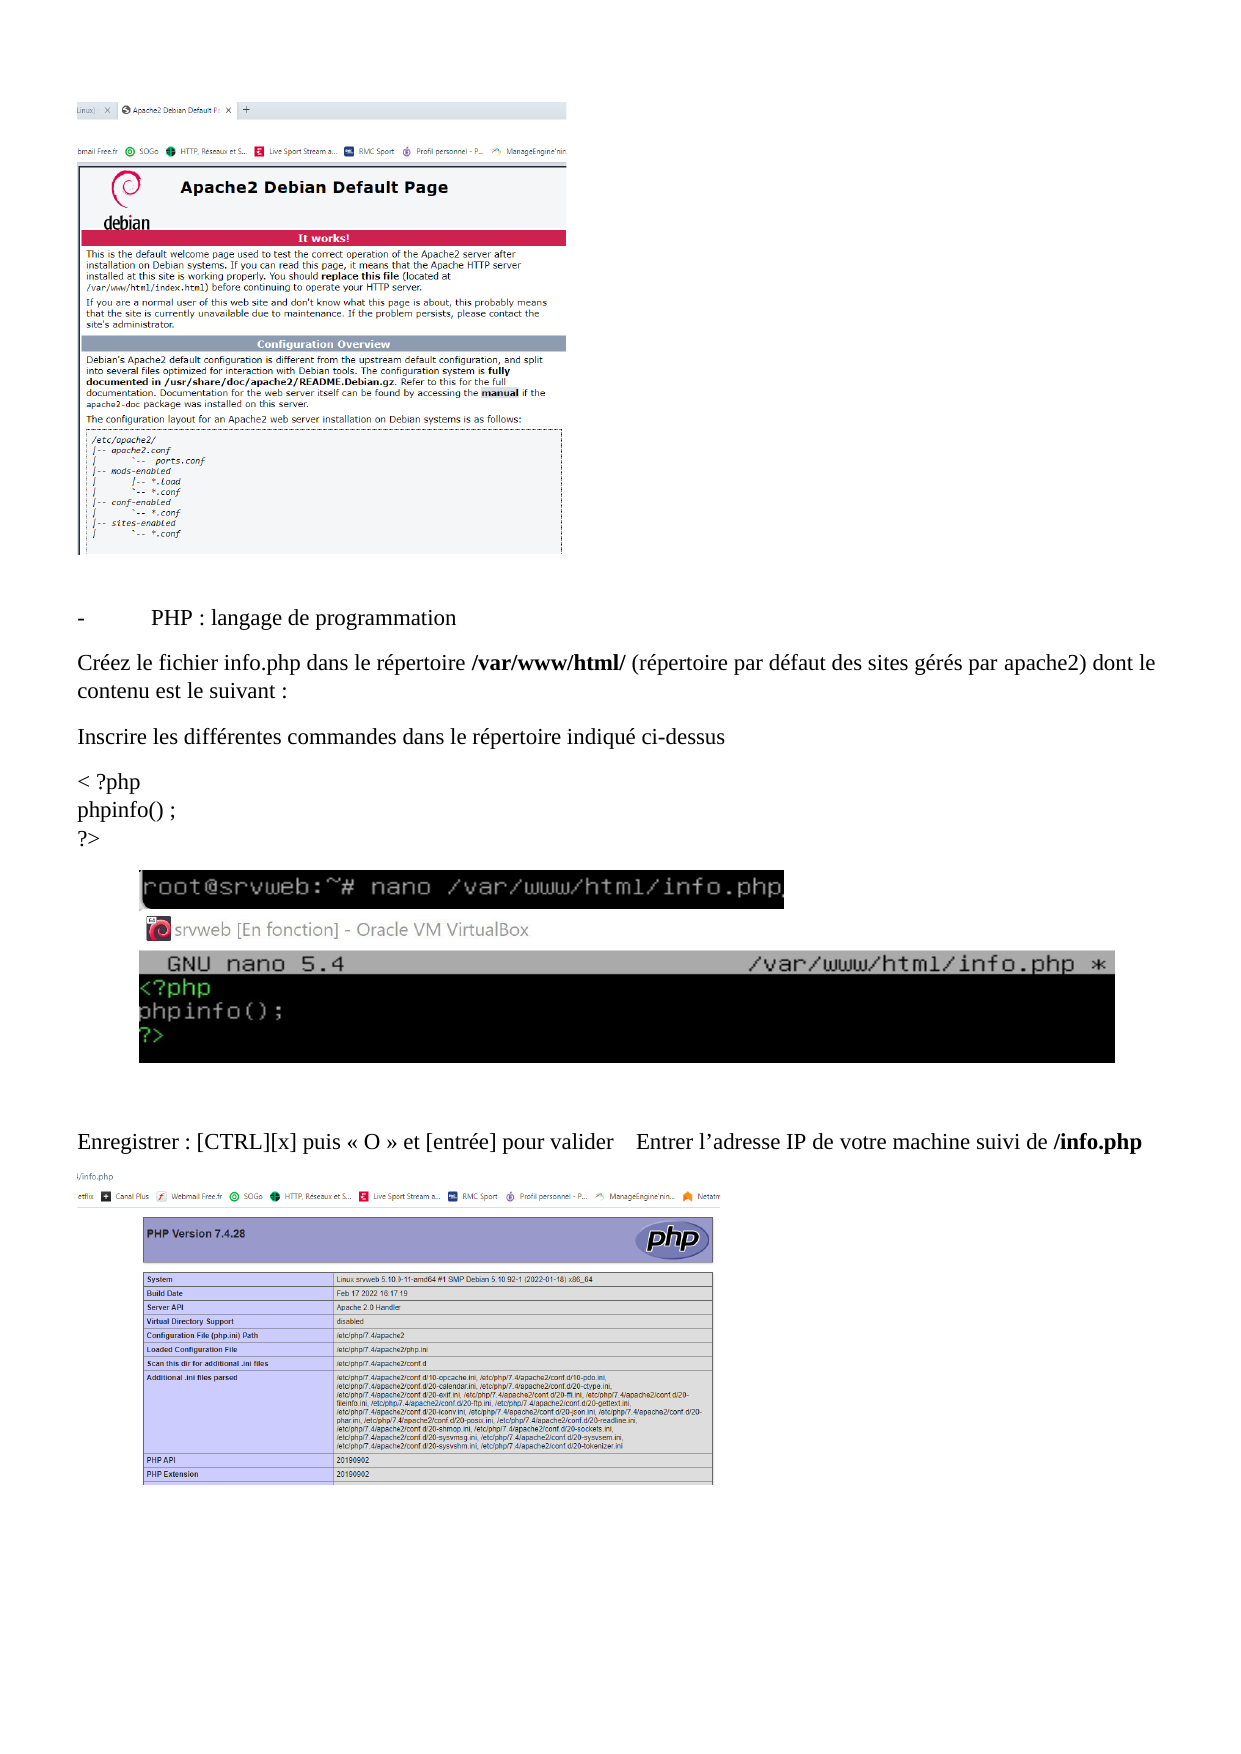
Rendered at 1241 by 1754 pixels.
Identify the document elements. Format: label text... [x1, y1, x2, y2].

text < ?php [77, 768, 1165, 794]
text - PHP : langage de programmation [77, 604, 1165, 630]
picture [77, 1173, 721, 1485]
text Créez le fichier info.php dans le répertoire /var/www/html/ (répertoire par défaut des sites gérés par apache2) dont le contenu est le suivant : [77, 649, 1165, 704]
text Enregistrer : [CTRL][x] puis « O » et [entrée] pour valider Entrer l’adresse IP de votre machine suivi de /info.php [77, 1128, 1165, 1155]
text ?> [77, 825, 1165, 851]
text phpinfo() ; [77, 796, 1165, 823]
picture [77, 102, 567, 555]
picture [139, 870, 1115, 1063]
text Inscrire les différentes commandes dans le répertoire indiqué ci-dessus [77, 723, 1165, 749]
